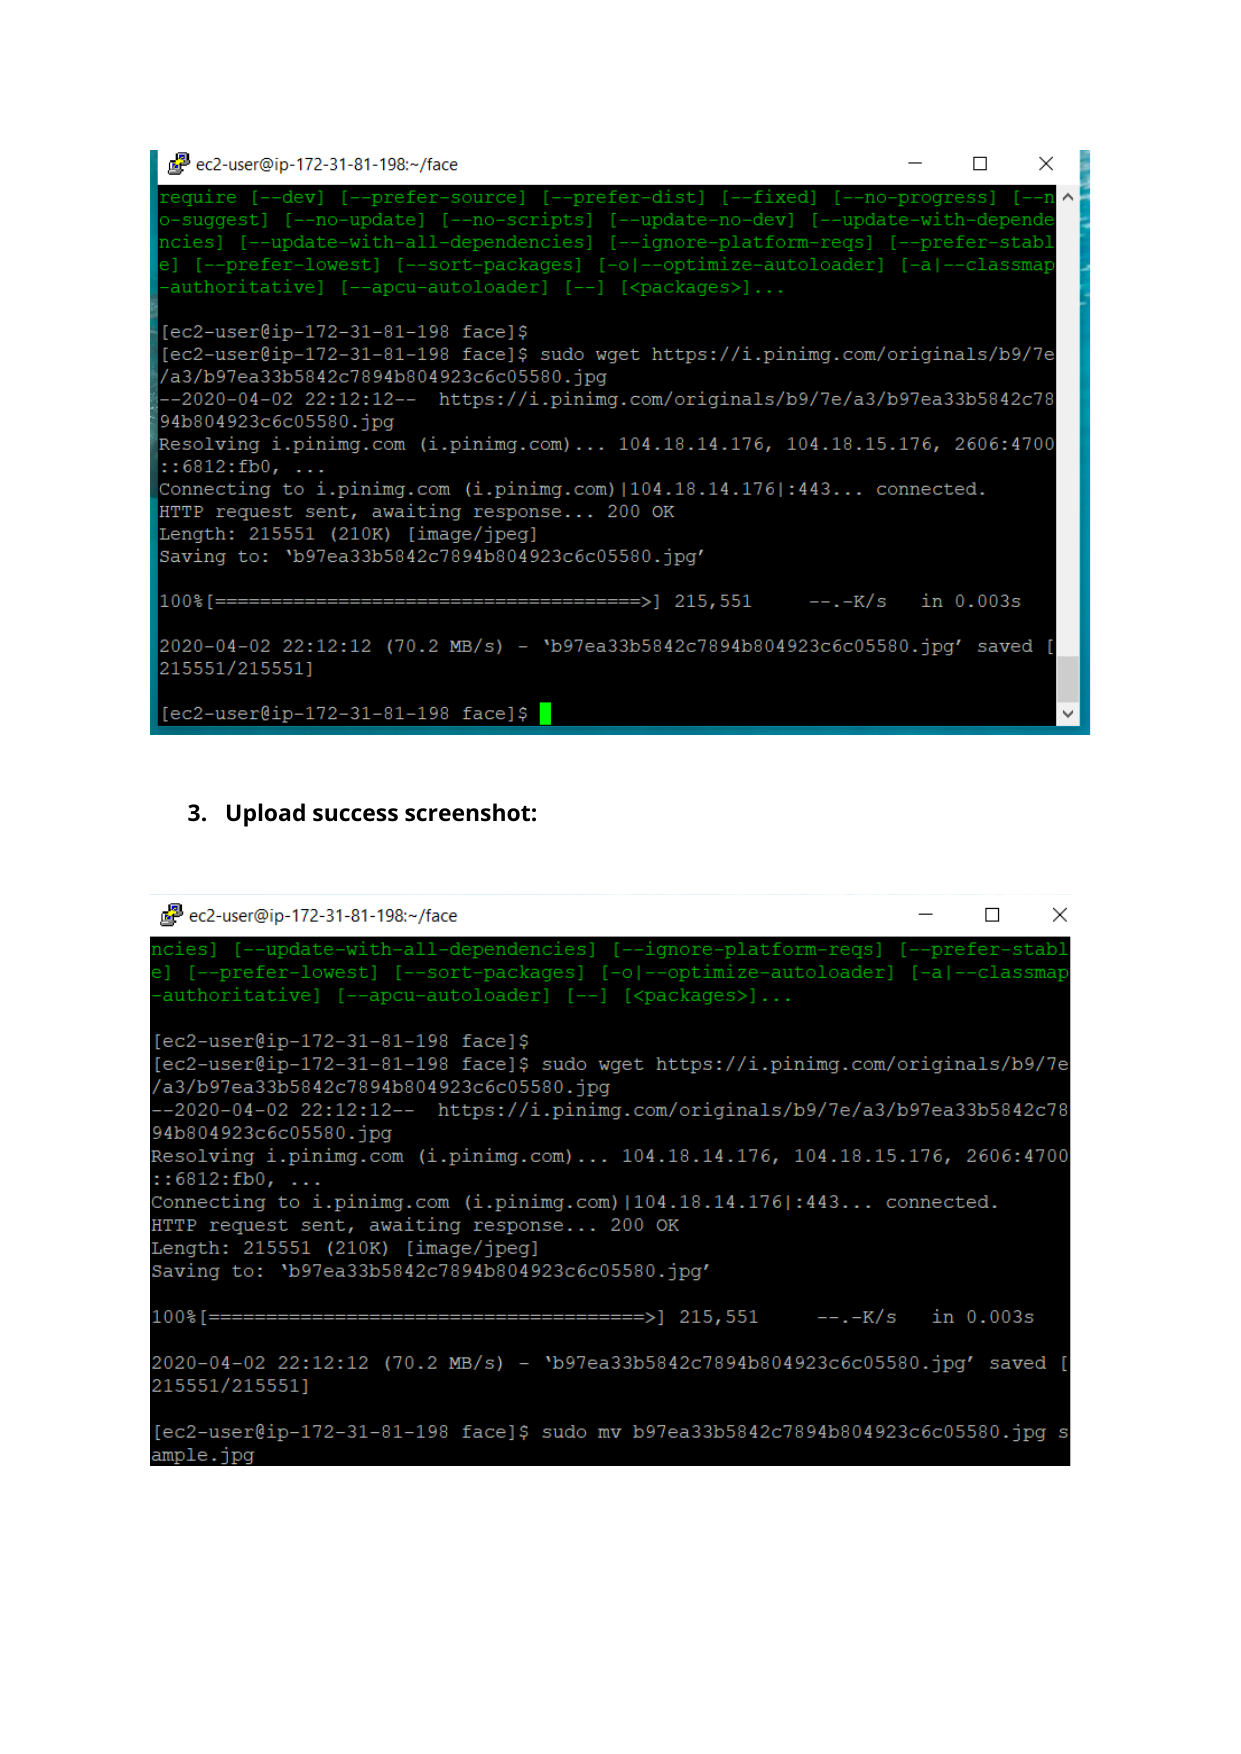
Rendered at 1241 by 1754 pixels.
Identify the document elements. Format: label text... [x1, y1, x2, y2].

picture [150, 150, 1091, 735]
picture [150, 894, 1072, 1466]
list Upload success screenshot: [187, 797, 1090, 828]
